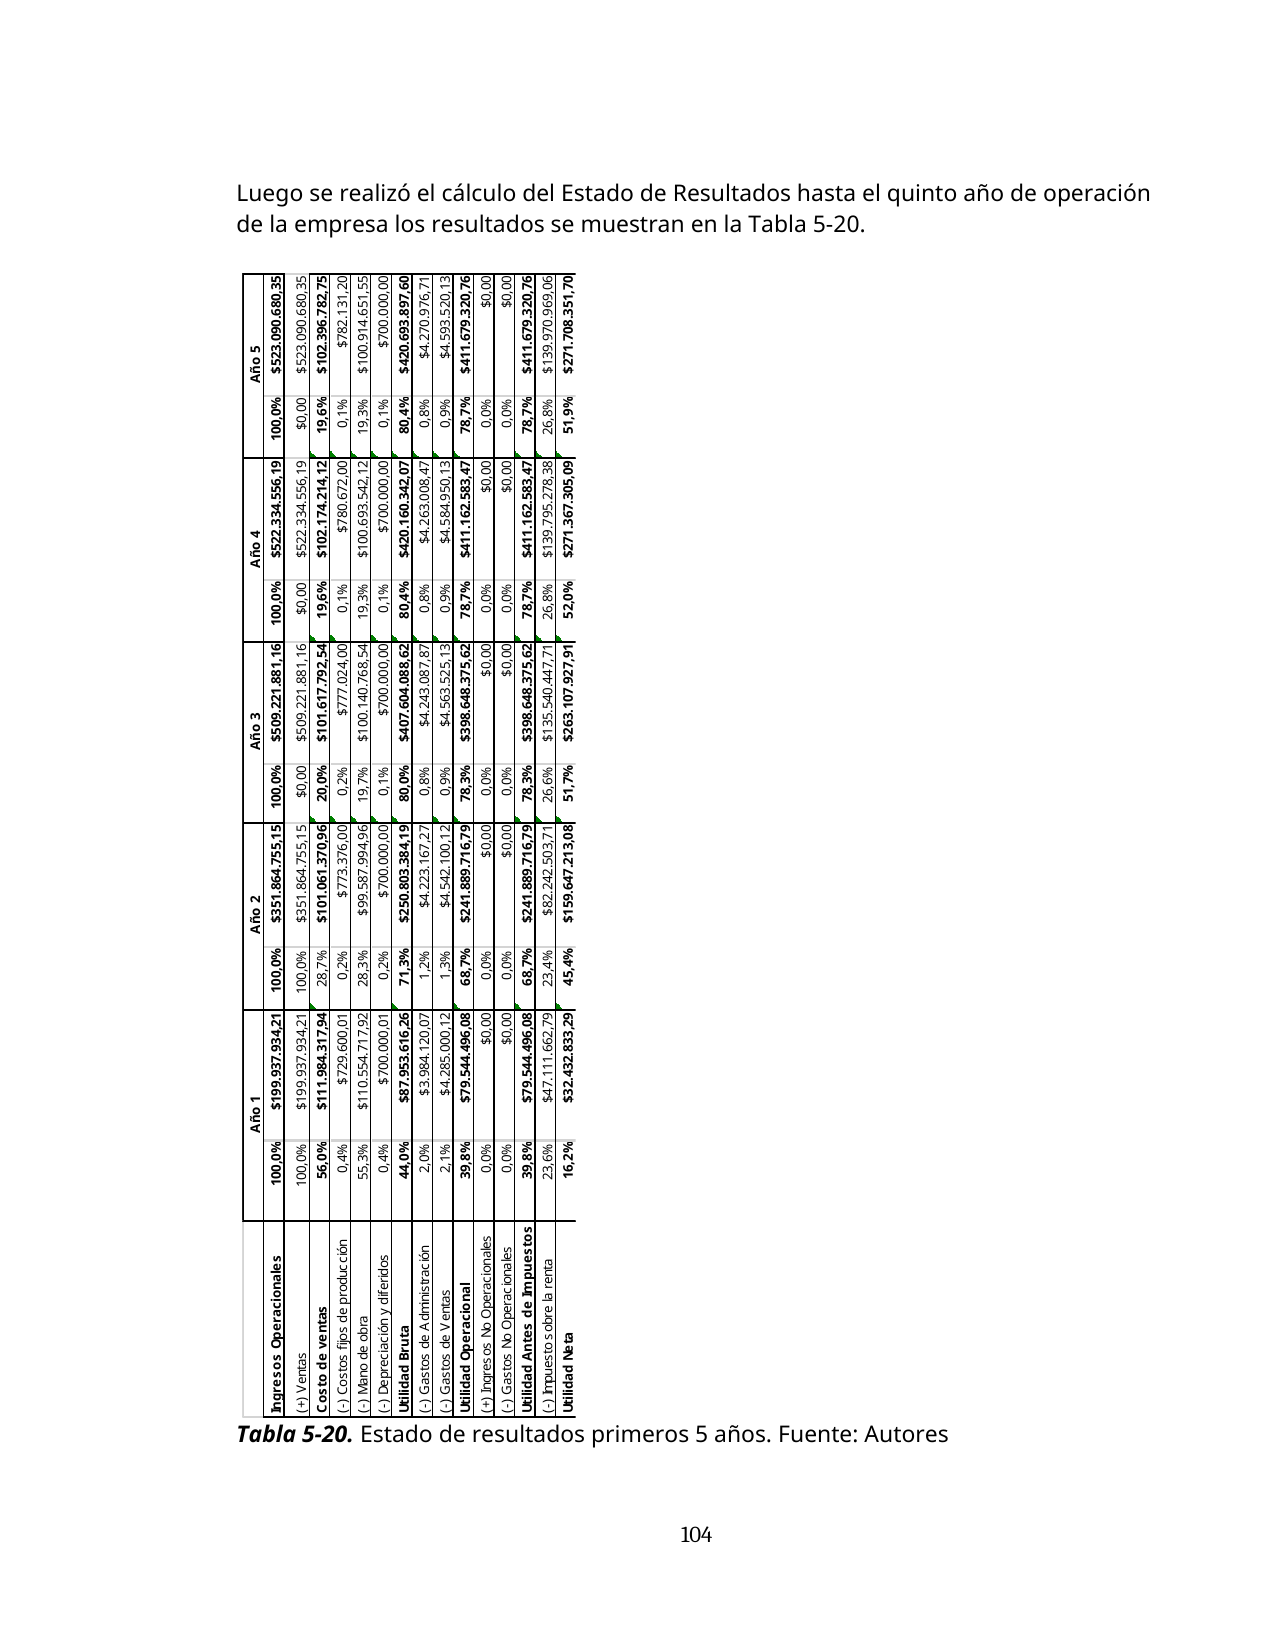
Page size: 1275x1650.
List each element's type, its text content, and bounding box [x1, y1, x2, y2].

text Luego se realizó el cálculo del Estado de Resultados hasta el quinto año de operación de la empresa los resultados se muestran en la Tabla 5-20. [236, 177, 1157, 240]
text Tabla 5-20. Estado de resultados primeros 5 años. Fuente: Autores [236, 1418, 1157, 1449]
